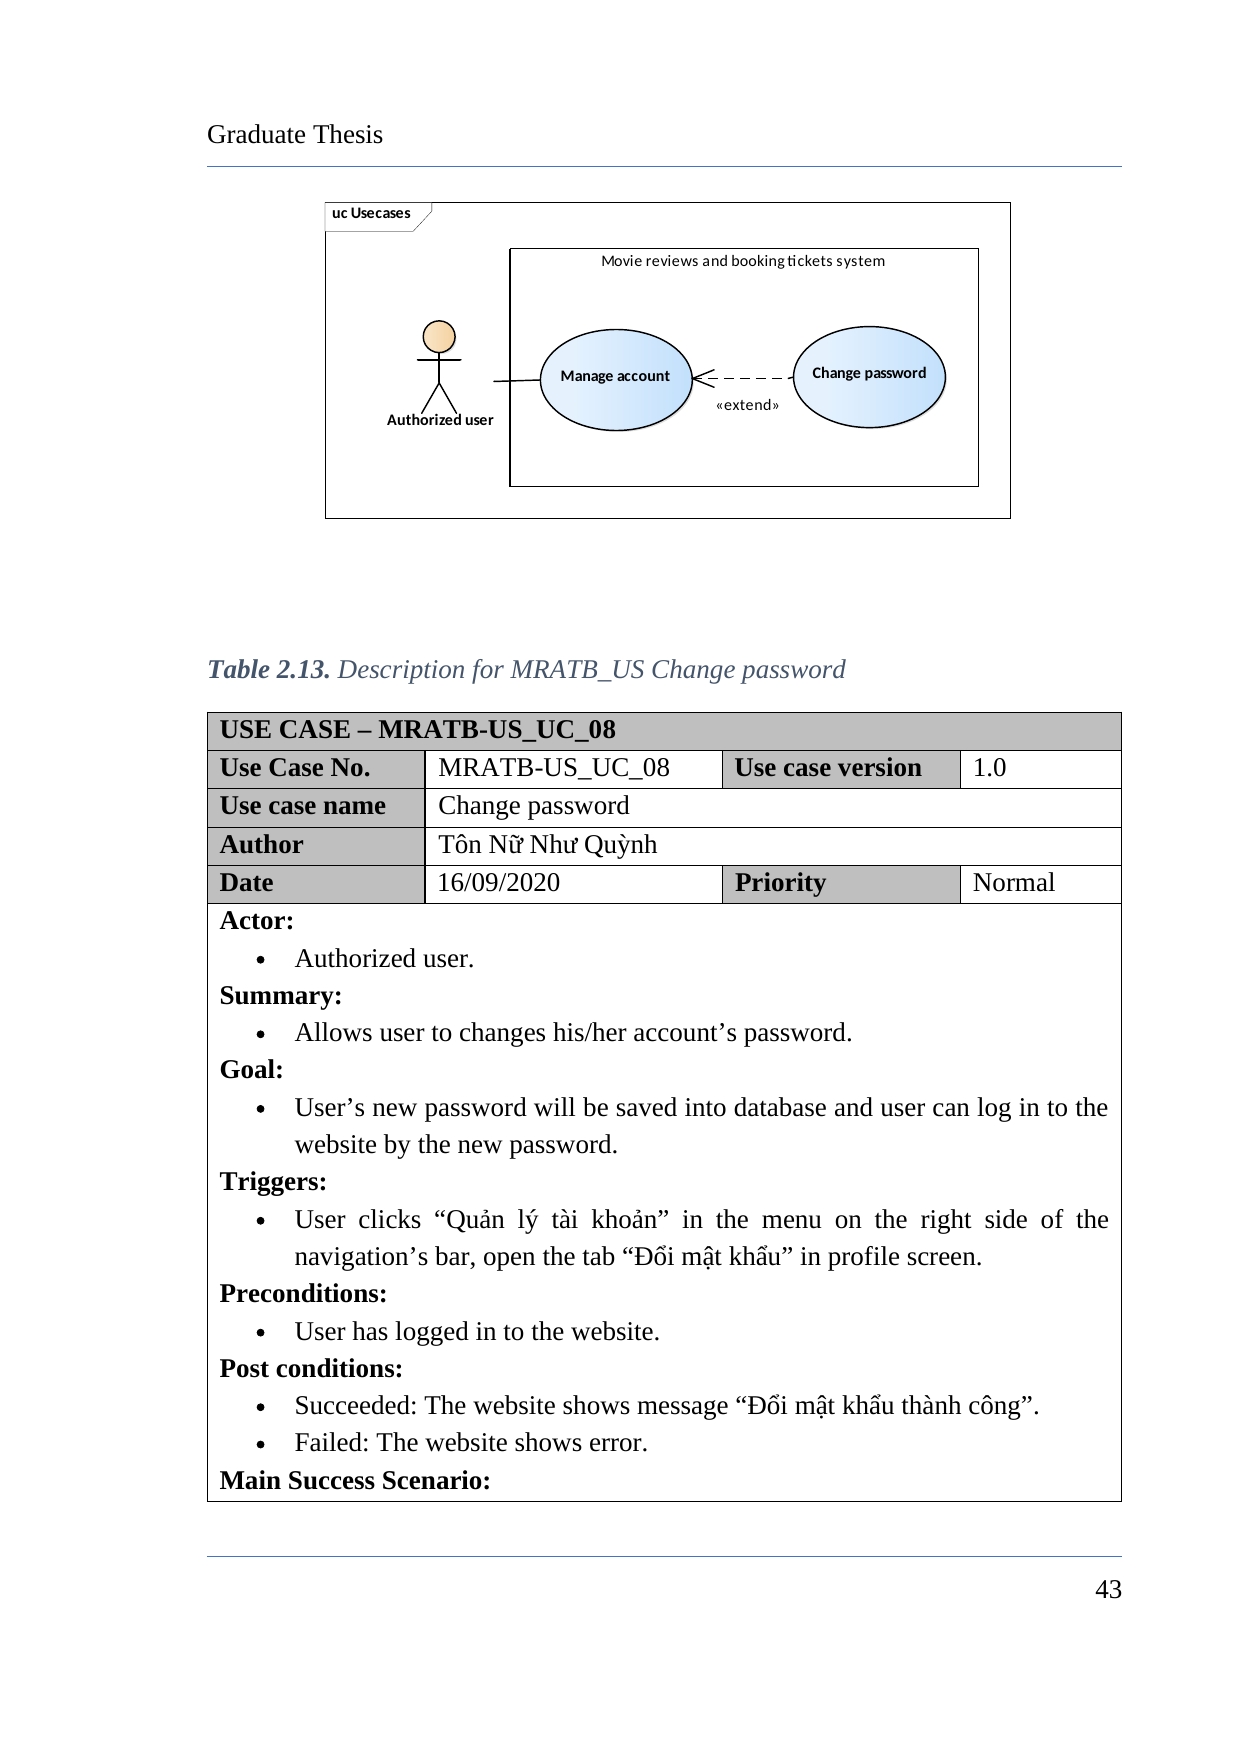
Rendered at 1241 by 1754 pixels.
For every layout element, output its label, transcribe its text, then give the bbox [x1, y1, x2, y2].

table_cell Use case version [723, 751, 960, 788]
table_header USE CASE – MRATB-US_UC_08 [208, 713, 1121, 750]
table_cell Date [208, 866, 424, 903]
table_cell Use case name [208, 789, 424, 827]
table_cell Change password [426, 789, 1121, 827]
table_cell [208, 904, 1121, 1501]
table_cell Use Case No. [208, 751, 424, 788]
table_cell 1.0 [961, 751, 1121, 788]
table_cell Normal [961, 866, 1121, 903]
table_cell Author [208, 828, 424, 865]
table_cell Priority [723, 866, 960, 903]
table_cell MRATB-US_UC_08 [426, 751, 722, 788]
table_cell 16/09/2020 [426, 866, 722, 903]
text Table 2.13. Description for MRATB_US Change password [207, 653, 1122, 685]
table_cell Tôn Nữ Như Quỳnh [426, 828, 1121, 865]
